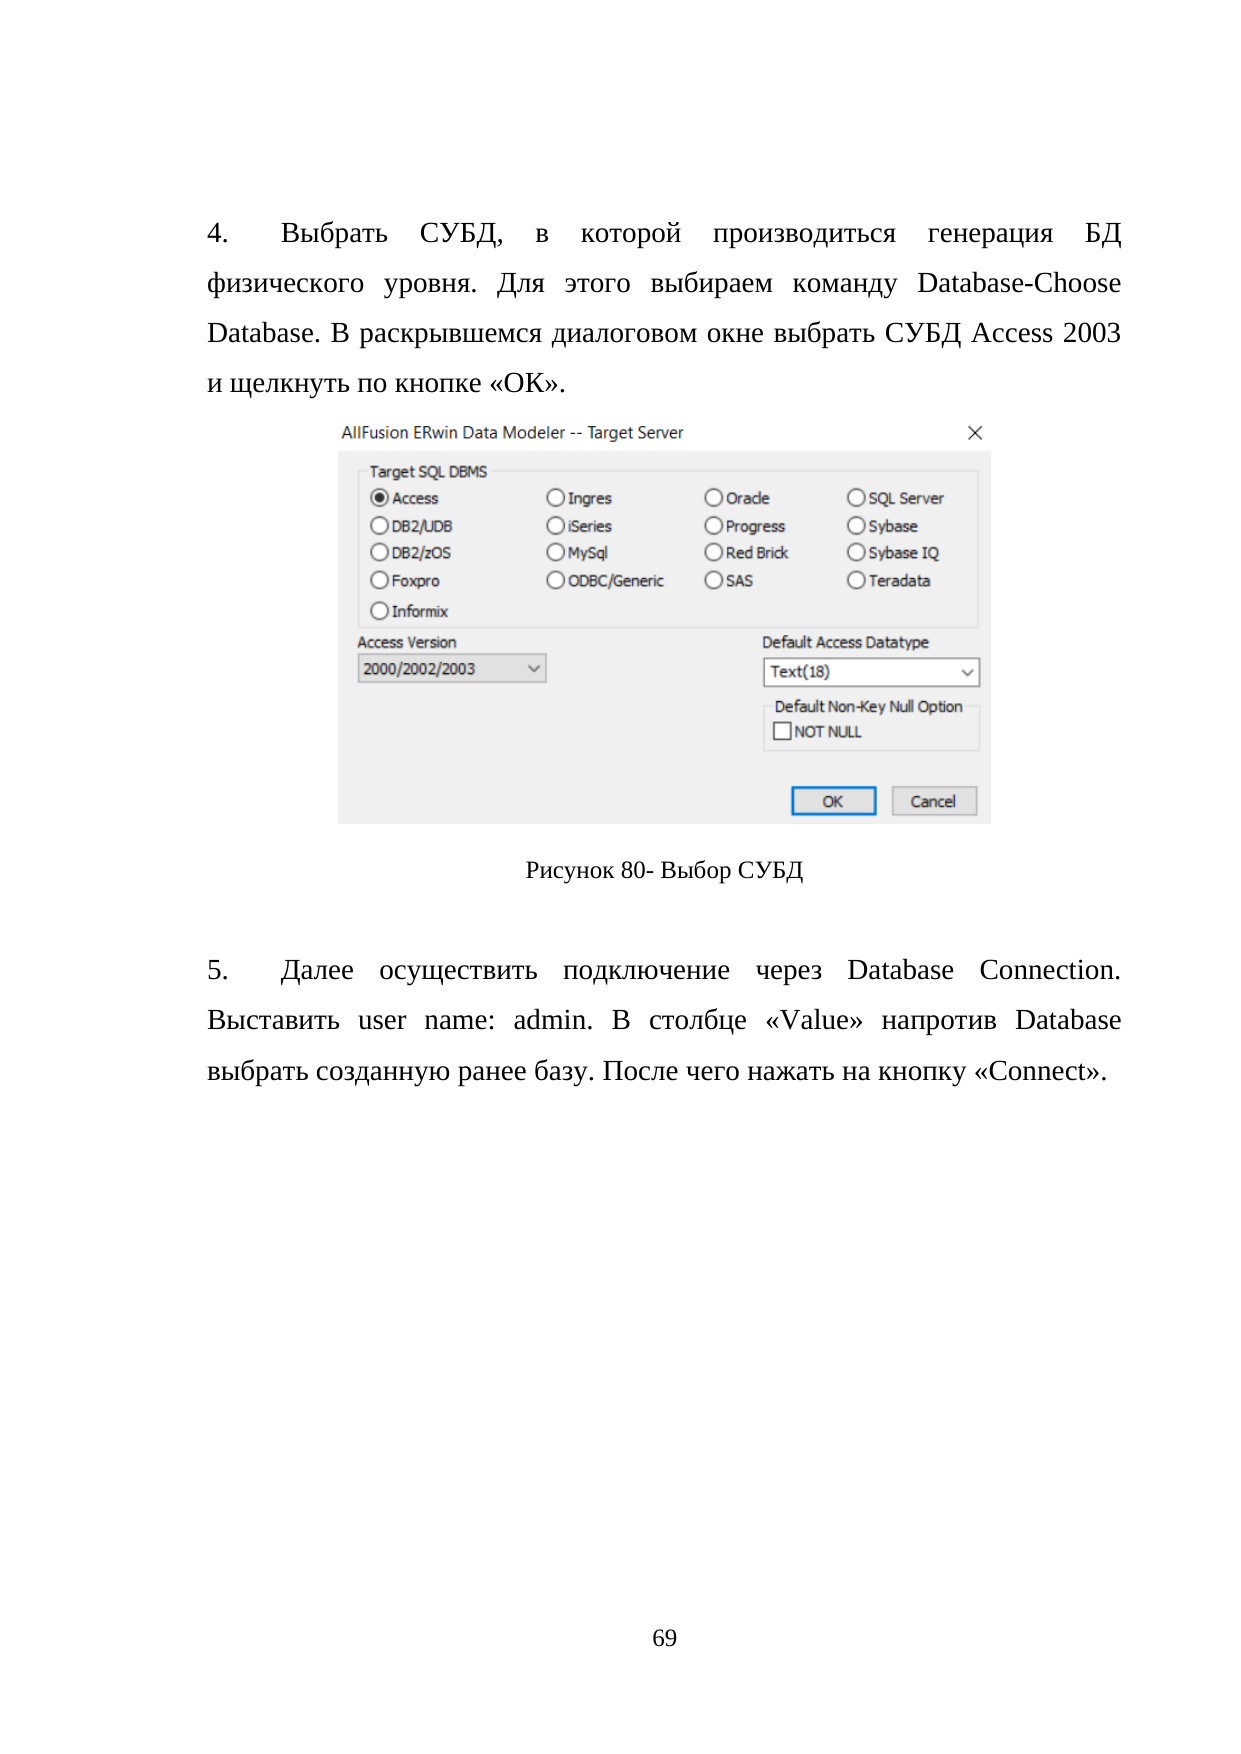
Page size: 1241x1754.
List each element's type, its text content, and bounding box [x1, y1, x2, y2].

list Далее осуществить подключение через Database Connection. Выставить user name: admin. В столбце «Value» напротив Database выбрать созданную ранее базу. После чего нажать на кнопку «Connect». [207, 952, 1122, 1086]
picture [337, 416, 992, 824]
list Выбрать СУБД, в которой производиться генерация БД физического уровня. Для этого выбираем команду Database-Choose Database. В раскрывшемся диалоговом окне выбрать СУБД Access 2003 и щелкнуть по кнопке «ОК». [207, 215, 1122, 399]
text Рисунок 80- Выбор СУБД [207, 855, 1122, 884]
